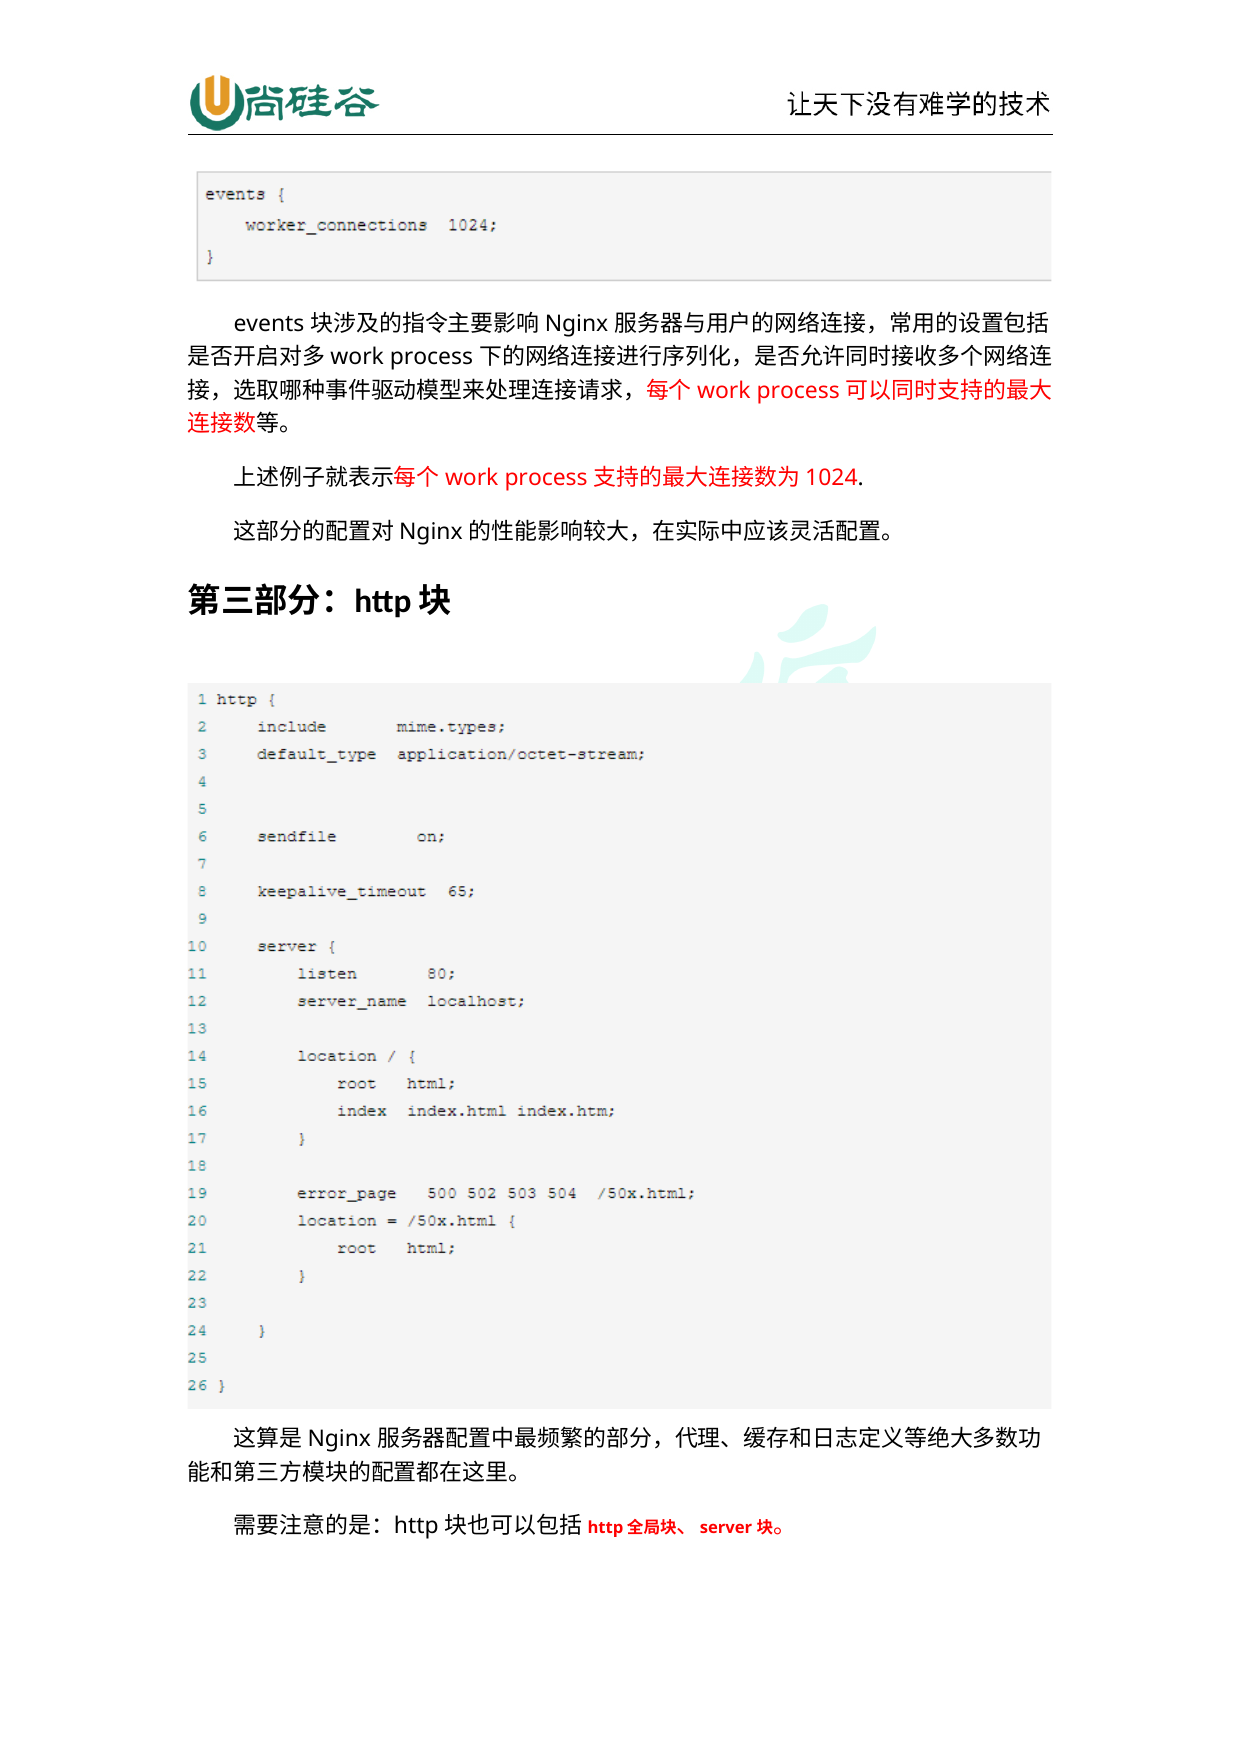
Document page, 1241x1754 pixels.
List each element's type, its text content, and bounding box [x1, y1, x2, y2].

text 这算是 Nginx 服务器配置中最频繁的部分，代理、缓存和日志定义等绝大多数功能和第三方模块的配置都在这里。 [187, 1420, 1053, 1487]
picture [187, 683, 1052, 1409]
text 上述例子就表示每个 work process 支持的最大连接数为 1024. [187, 459, 1053, 492]
text 这部分的配置对 Nginx 的性能影响较大，在实际中应该灵活配置。 [187, 513, 1053, 546]
text 需要注意的是：http 块也可以包括 http全局块、server 块。 [187, 1507, 1053, 1541]
picture [187, 73, 1053, 132]
picture [187, 156, 1052, 294]
subtitle 第三部分：http块 [187, 573, 1053, 622]
text events 块涉及的指令主要影响 Nginx 服务器与用户的网络连接，常用的设置包括是否开启对多 work process 下的网络连接进行序列化，是否允许同时接收多个网络连接，选取哪种事件驱动模型来处理连接请求，每个 work process 可以同时支持的最大连接数等。 [187, 305, 1053, 438]
